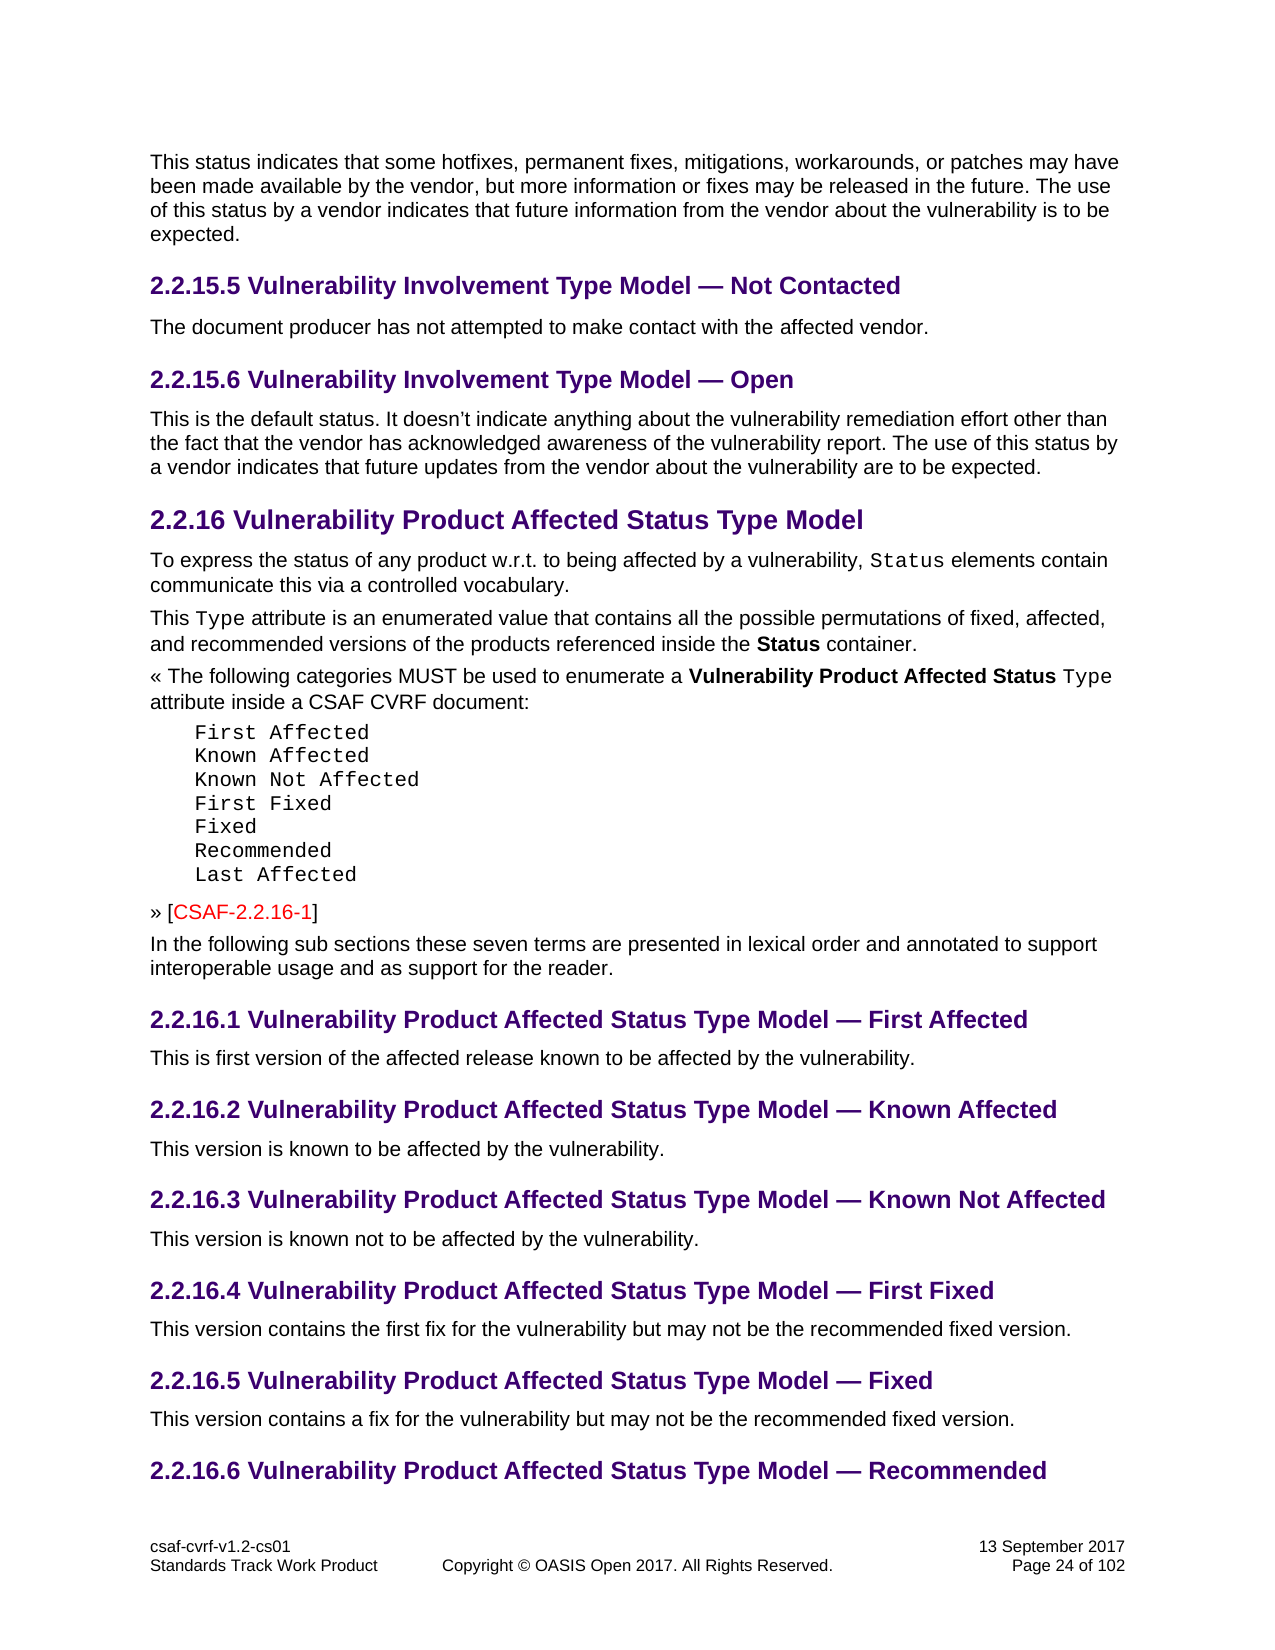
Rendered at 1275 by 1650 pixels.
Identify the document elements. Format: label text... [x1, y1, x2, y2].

subtitle Vulnerability Involvement Type Model — Open [150, 366, 1125, 394]
text This version is known to be affected by the vulnerability. [150, 1136, 1125, 1160]
subtitle Vulnerability Product Affected Status Type Model — Fixed [150, 1366, 1125, 1394]
subtitle Vulnerability Product Affected Status Type Model — Known Affected [150, 1095, 1125, 1124]
text To express the status of any product w.r.t. to being affected by a vulnerability, Status elements contain communicate this via a controlled vocabulary. [150, 547, 1125, 597]
subtitle Vulnerability Product Affected Status Type Model — First Fixed [150, 1276, 1125, 1304]
text This version is known not to be affected by the vulnerability. [150, 1227, 1125, 1251]
text In the following sub sections these seven terms are presented in lexical order and annotated to support interoperable usage and as support for the reader. [150, 932, 1125, 980]
subtitle Vulnerability Product Affected Status Type Model — First Affected [150, 1005, 1125, 1034]
subtitle Vulnerability Product Affected Status Type Model — Recommended [150, 1456, 1125, 1485]
text First Affected Known Affected Known Not Affected First Fixed Fixed Recommended Last Affected [194, 722, 1125, 887]
text » [CSAF-2.2.16-1] [150, 900, 1125, 924]
text « The following categories MUST be used to enumerate a Vulnerability Product Affected Status Type attribute inside a CSAF CVRF document: [150, 664, 1125, 713]
text This version contains a fix for the vulnerability but may not be the recommended fixed version. [150, 1407, 1125, 1431]
text This version contains the first fix for the vulnerability but may not be the recommended fixed version. [150, 1317, 1125, 1341]
text The document producer has not attempted to make contact with the affected vendor. [150, 312, 1125, 341]
text This Type attribute is an enumerated value that contains all the possible permutations of fixed, affected, and recommended versions of the products referenced inside the Status container. [150, 606, 1125, 655]
text This is first version of the affected release known to be affected by the vulnerability. [150, 1046, 1125, 1070]
text This is the default status. It doesn’t indicate anything about the vulnerability remediation effort other than the fact that the vendor has acknowledged awareness of the vulnerability report. The use of this status by a vendor indicates that future updates from the vendor about the vulnerability are to be expected. [150, 407, 1125, 479]
subtitle Vulnerability Product Affected Status Type Model [150, 504, 1125, 535]
text This status indicates that some hotfixes, permanent fixes, mitigations, workarounds, or patches may have been made available by the vendor, but more information or fixes may be released in the future. The use of this status by a vendor indicates that future information from the vendor about the vulnerability is to be expected. [150, 150, 1125, 246]
subtitle Vulnerability Product Affected Status Type Model — Known Not Affected [150, 1185, 1125, 1214]
subtitle Vulnerability Involvement Type Model — Not Contacted [150, 271, 1125, 299]
